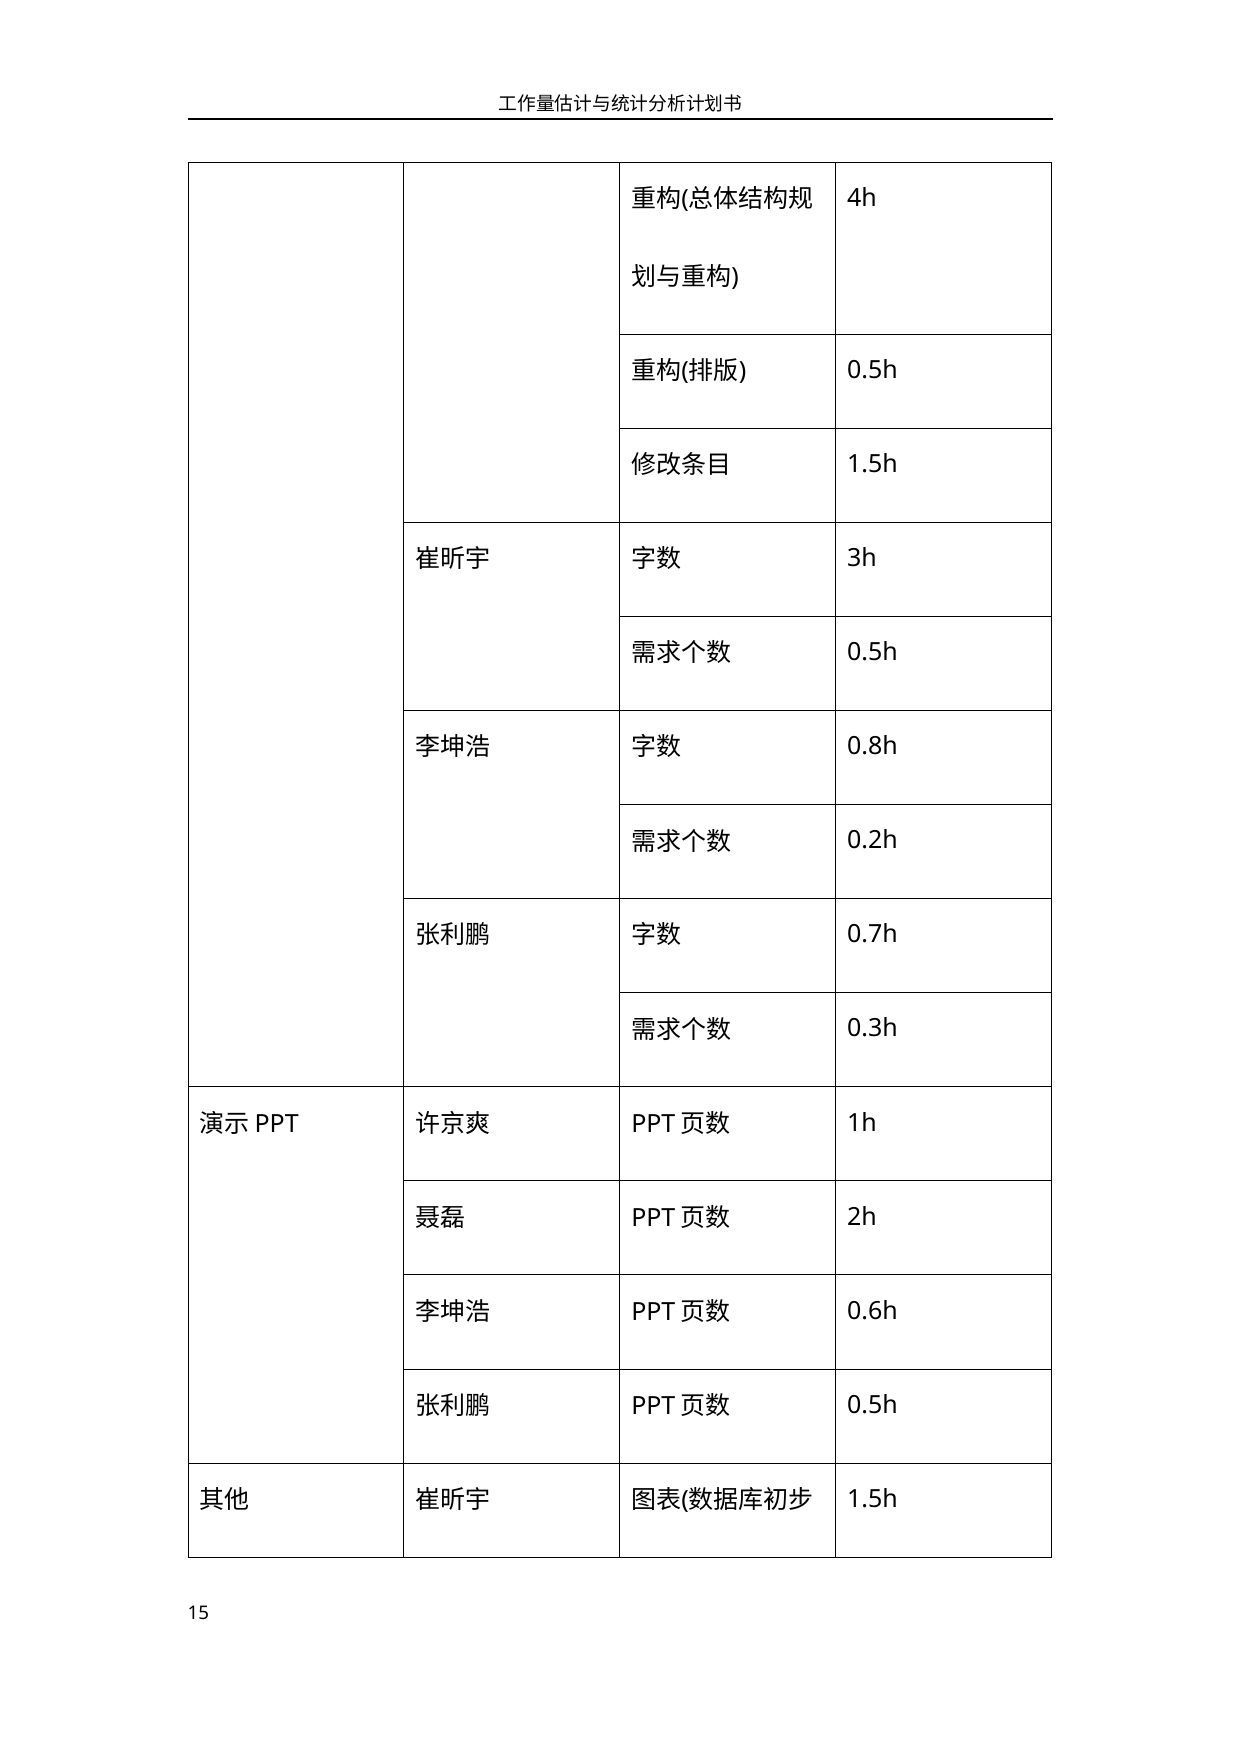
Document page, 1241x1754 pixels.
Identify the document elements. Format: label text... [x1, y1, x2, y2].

table_cell 1h [836, 1087, 1051, 1180]
table_cell 需求个数 [620, 993, 835, 1086]
table_cell 李坤浩 [404, 1275, 619, 1368]
table_cell PPT页数 [620, 1087, 835, 1180]
table_cell 0.7h [836, 899, 1051, 992]
table_cell 0.5h [836, 335, 1051, 428]
table_cell 字数 [620, 899, 835, 992]
table_cell PPT页数 [620, 1275, 835, 1368]
table_cell 李坤浩 [404, 711, 619, 898]
table_cell 崔昕宇 [404, 1464, 619, 1557]
table_cell 重构(排版) [620, 335, 835, 428]
table_cell 张利鹏 [404, 899, 619, 1086]
table_cell 0.3h [836, 993, 1051, 1086]
table_cell 张利鹏 [404, 1370, 619, 1462]
table_cell 0.2h [836, 805, 1051, 898]
table_cell 0.6h [836, 1275, 1051, 1368]
table_cell 1.5h [836, 429, 1051, 522]
table_cell 3h [836, 523, 1051, 616]
table_cell 0.5h [836, 1370, 1051, 1462]
table_cell 0.5h [836, 617, 1051, 710]
table_cell 修改条目 [620, 429, 835, 522]
table_cell 其他 [189, 1464, 403, 1557]
table_cell 崔昕宇 [404, 523, 619, 710]
table_cell 需求个数 [620, 805, 835, 898]
table_cell 图表(数据库初步设计表) [620, 1464, 835, 1557]
table_cell 聂磊 [404, 1181, 619, 1274]
table_cell 重构(总体结构规划与重构) [620, 163, 835, 334]
table_cell 4h [836, 163, 1051, 334]
table_cell PPT页数 [620, 1370, 835, 1462]
table_cell 2h [836, 1181, 1051, 1274]
table_cell 1.5h [836, 1464, 1051, 1557]
table_cell 字数 [620, 711, 835, 804]
table_cell 0.8h [836, 711, 1051, 804]
table_cell 字数 [620, 523, 835, 616]
table_cell PPT页数 [620, 1181, 835, 1274]
table_cell 演示PPT [189, 1087, 403, 1462]
table_cell 需求个数 [620, 617, 835, 710]
table_cell 许京爽 [404, 1087, 619, 1180]
